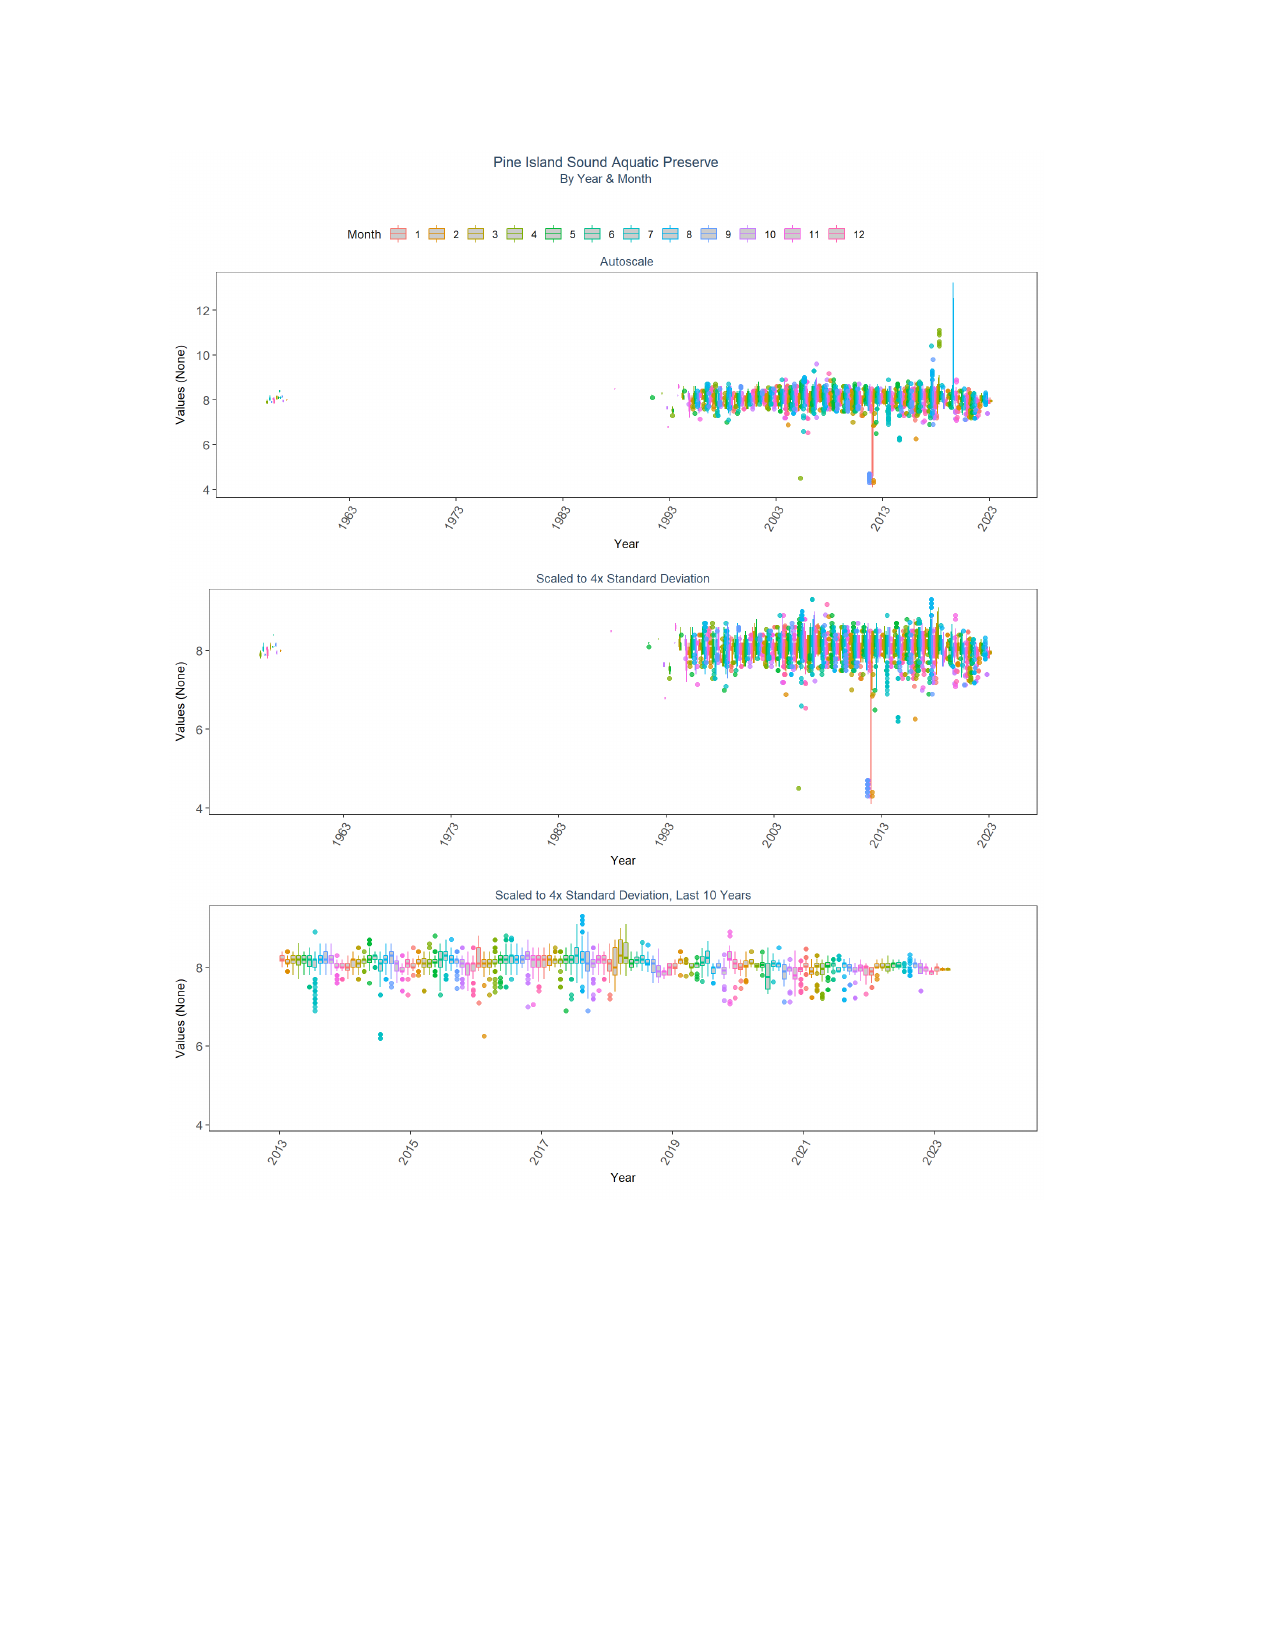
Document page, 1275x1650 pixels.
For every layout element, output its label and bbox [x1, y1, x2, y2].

picture [168, 150, 1044, 1200]
